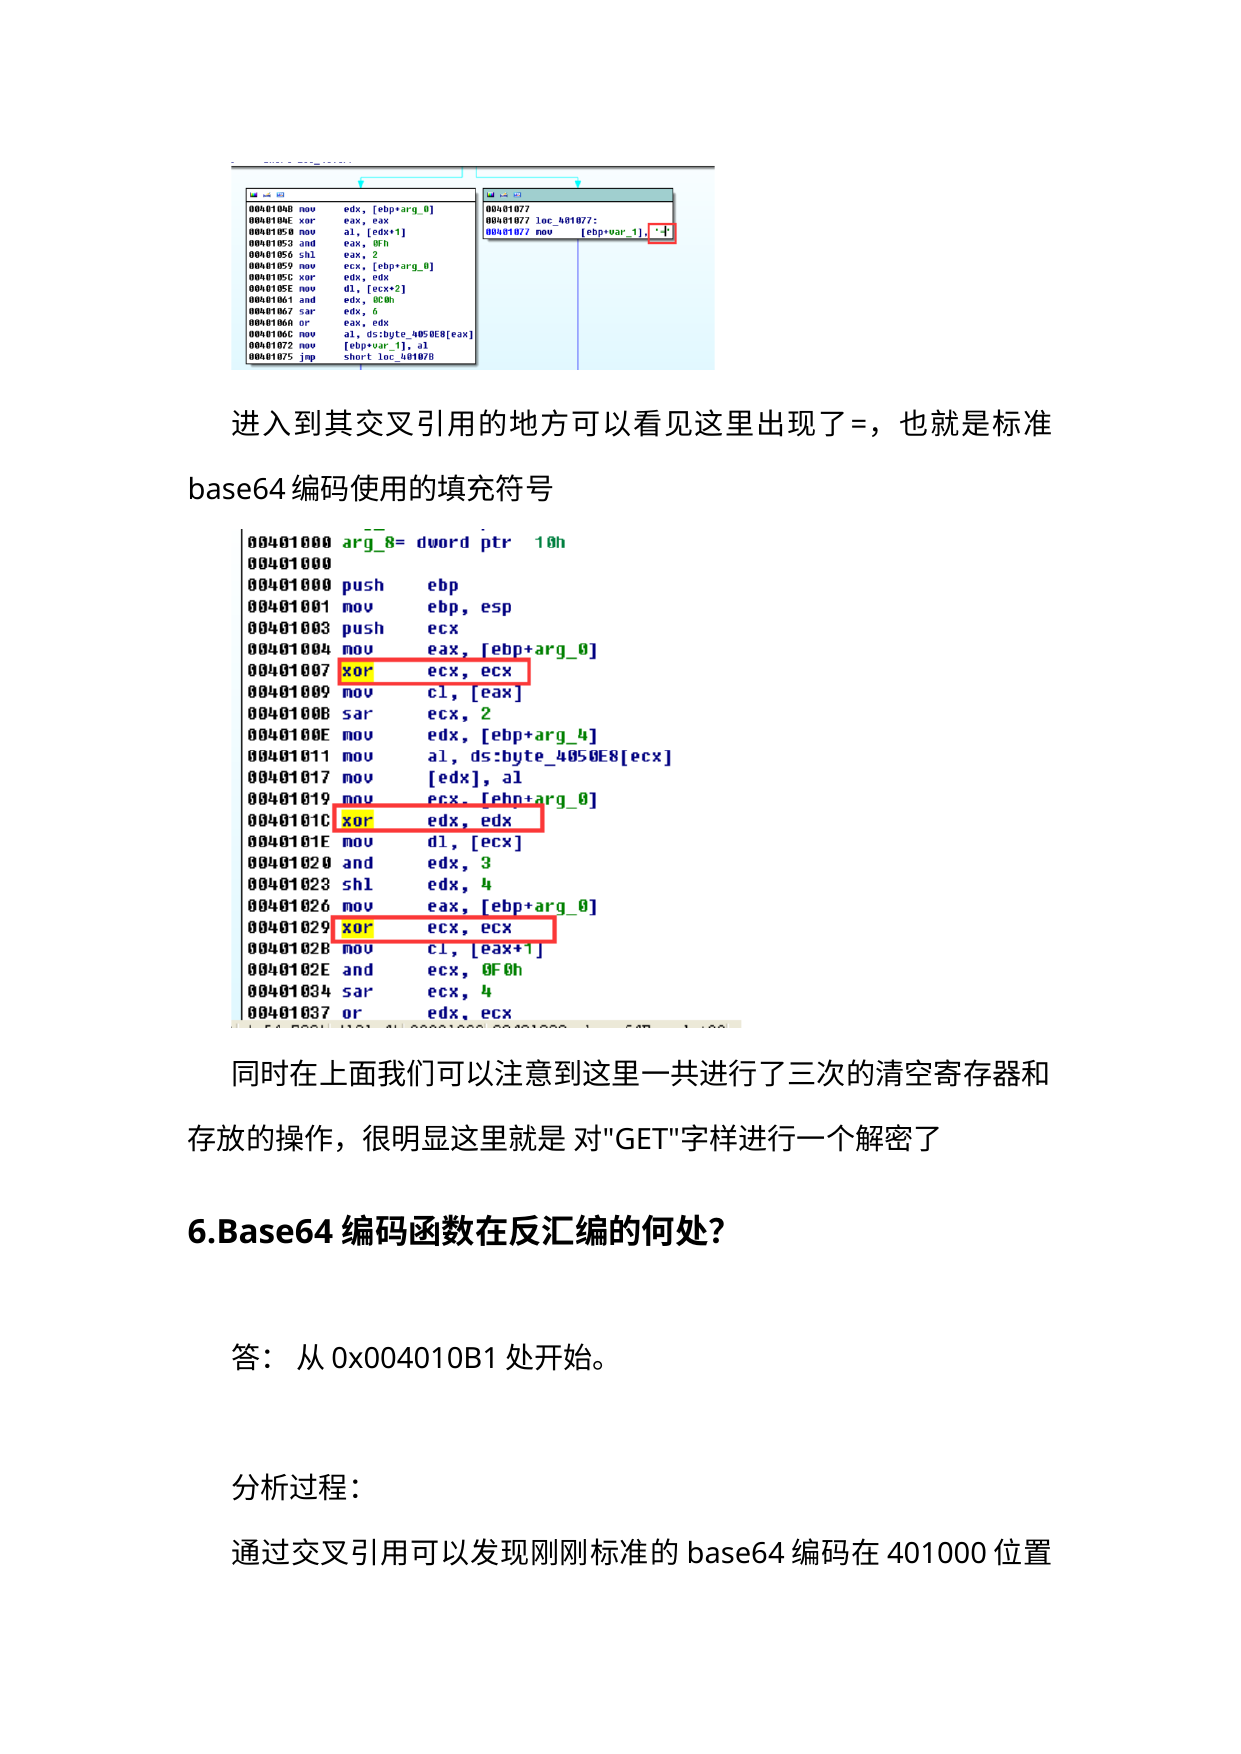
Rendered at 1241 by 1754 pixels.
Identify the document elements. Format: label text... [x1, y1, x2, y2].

picture [231, 519, 742, 1030]
picture [231, 162, 715, 370]
text 进入到其交叉引用的地方可以看见这里出现了=，也就是标准base64编码使用的填充符号 [187, 389, 1053, 519]
subtitle 6.Base64 编码函数在反汇编的何处？ [187, 1197, 1053, 1262]
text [187, 1518, 1053, 1583]
text 答： 从0x004010B1处开始。 [187, 1323, 1053, 1388]
text 分析过程： [187, 1453, 1053, 1518]
text 同时在上面我们可以注意到这里一共进行了三次的清空寄存器和存放的操作，很明显这里就是 对"GET"字样进行一个解密了 [187, 1039, 1053, 1169]
